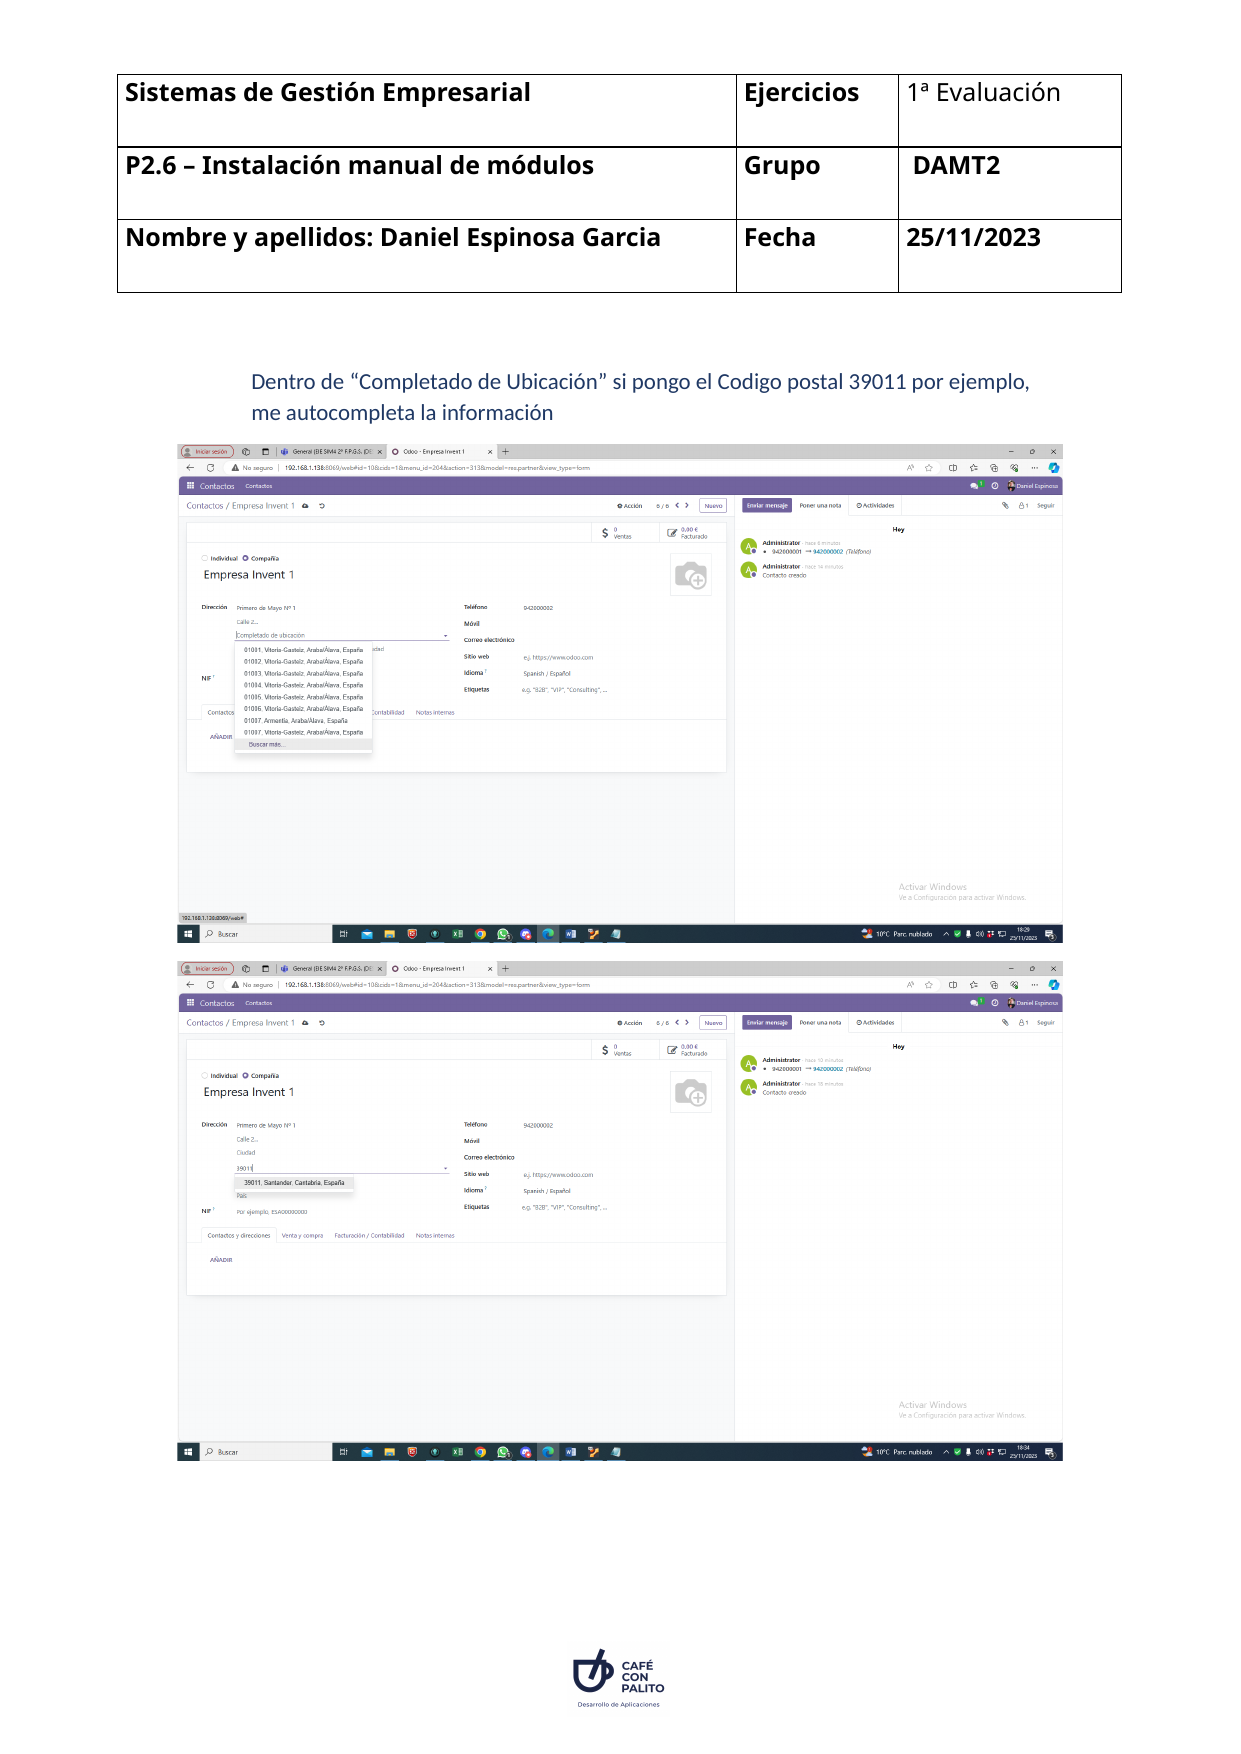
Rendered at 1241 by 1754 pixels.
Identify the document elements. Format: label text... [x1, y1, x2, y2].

picture [177, 961, 1063, 1461]
text Dentro de “Completado de Ubicación” si pongo el Codigo postal 39011 por ejemplo, me autocompleta la información [251, 367, 1063, 426]
picture [567, 1641, 670, 1717]
picture [177, 444, 1063, 943]
